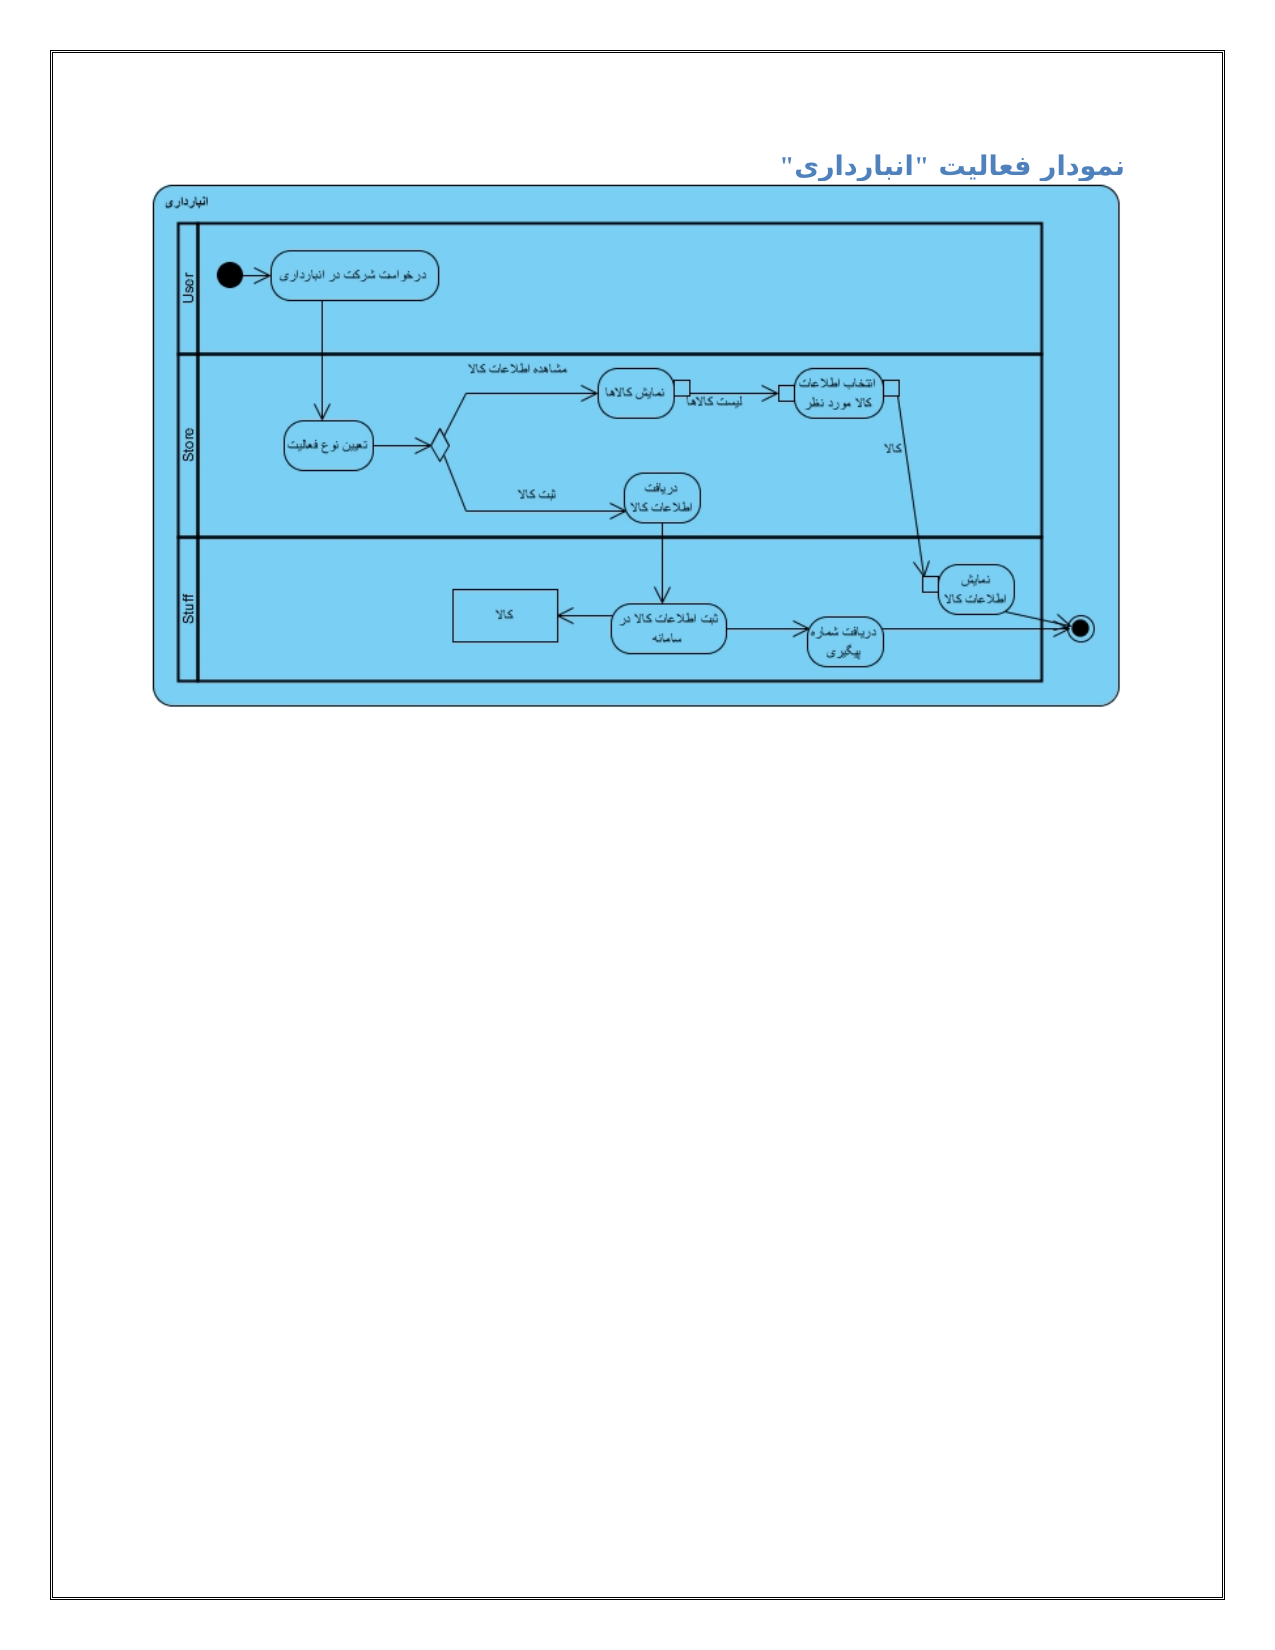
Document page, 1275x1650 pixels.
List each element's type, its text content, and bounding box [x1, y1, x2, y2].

subtitle نمودار فعالیت "انبارداری" [150, 150, 1125, 181]
picture [150, 181, 1125, 712]
